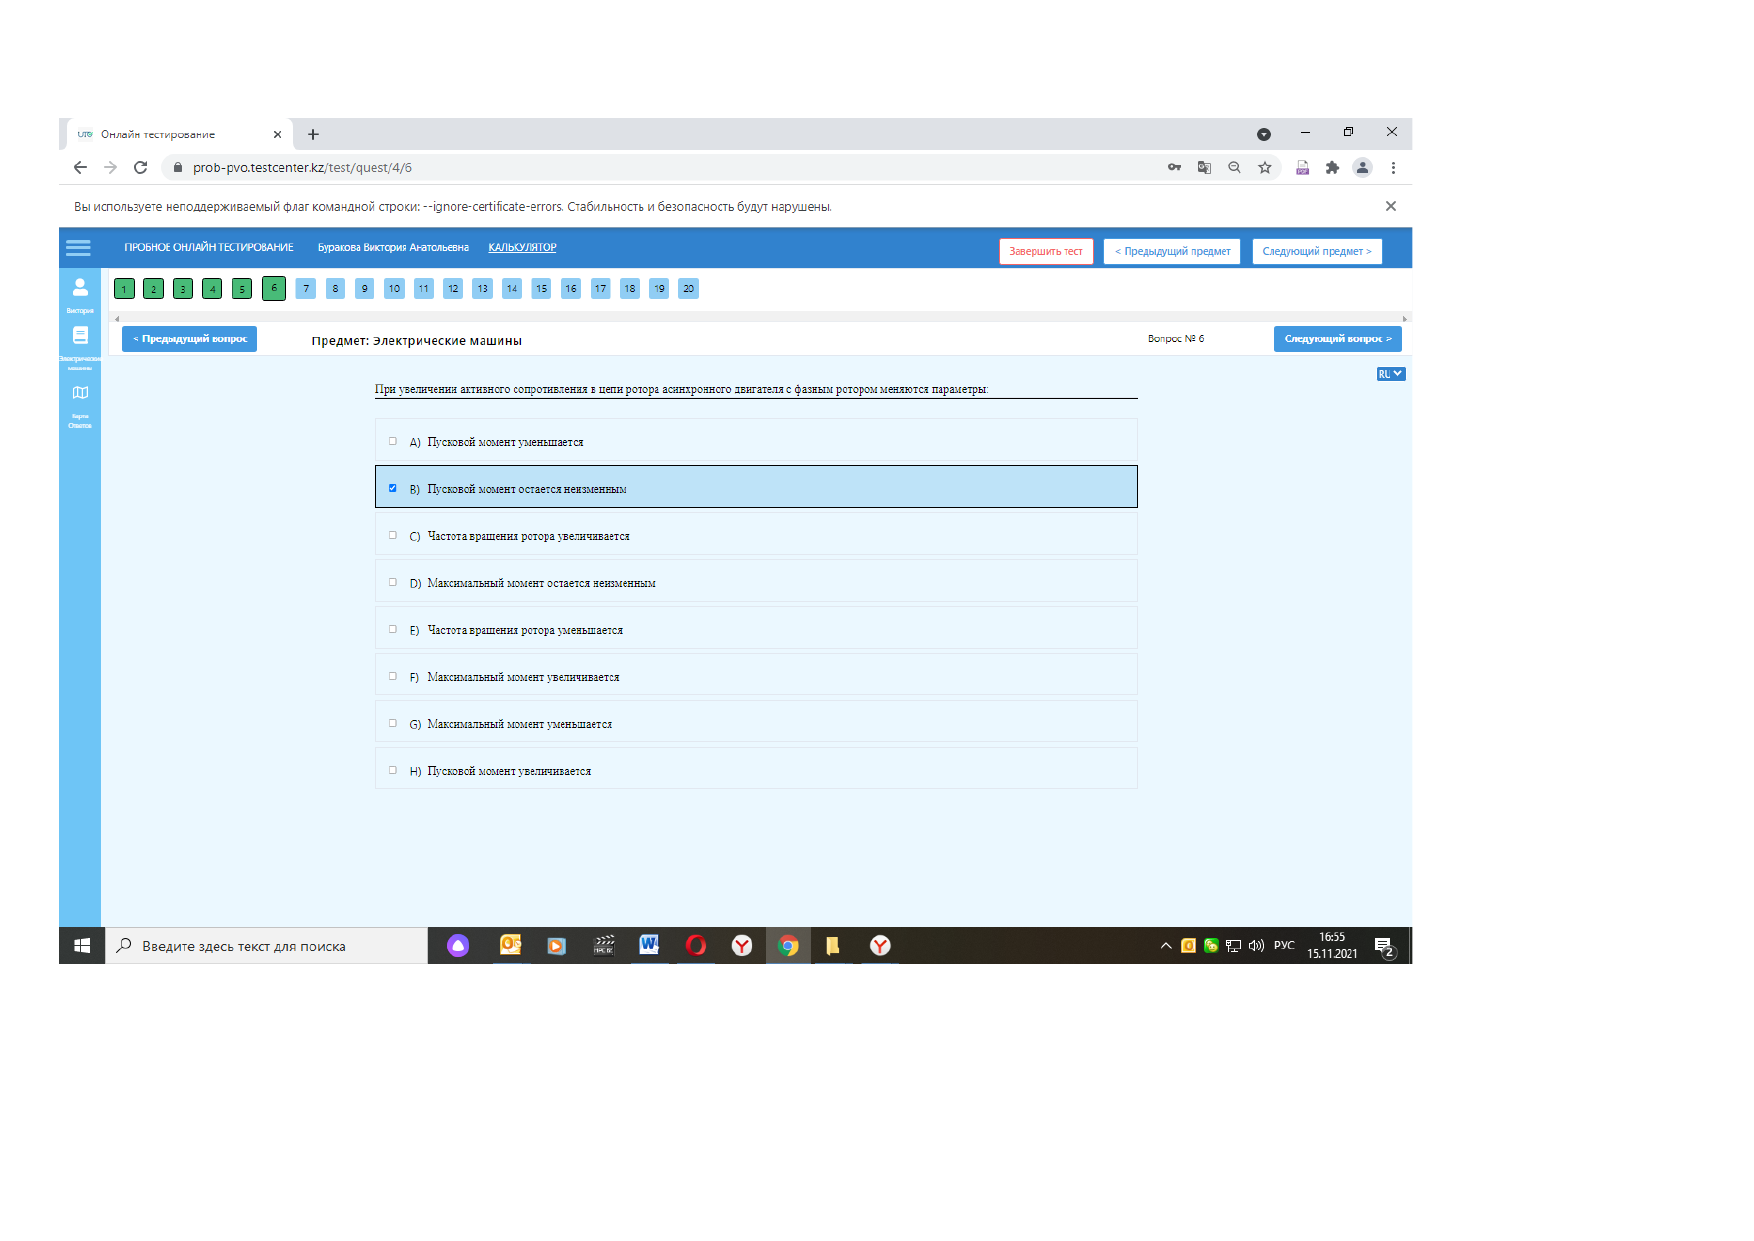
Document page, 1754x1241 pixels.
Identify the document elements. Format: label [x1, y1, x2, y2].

picture [59, 118, 1413, 964]
